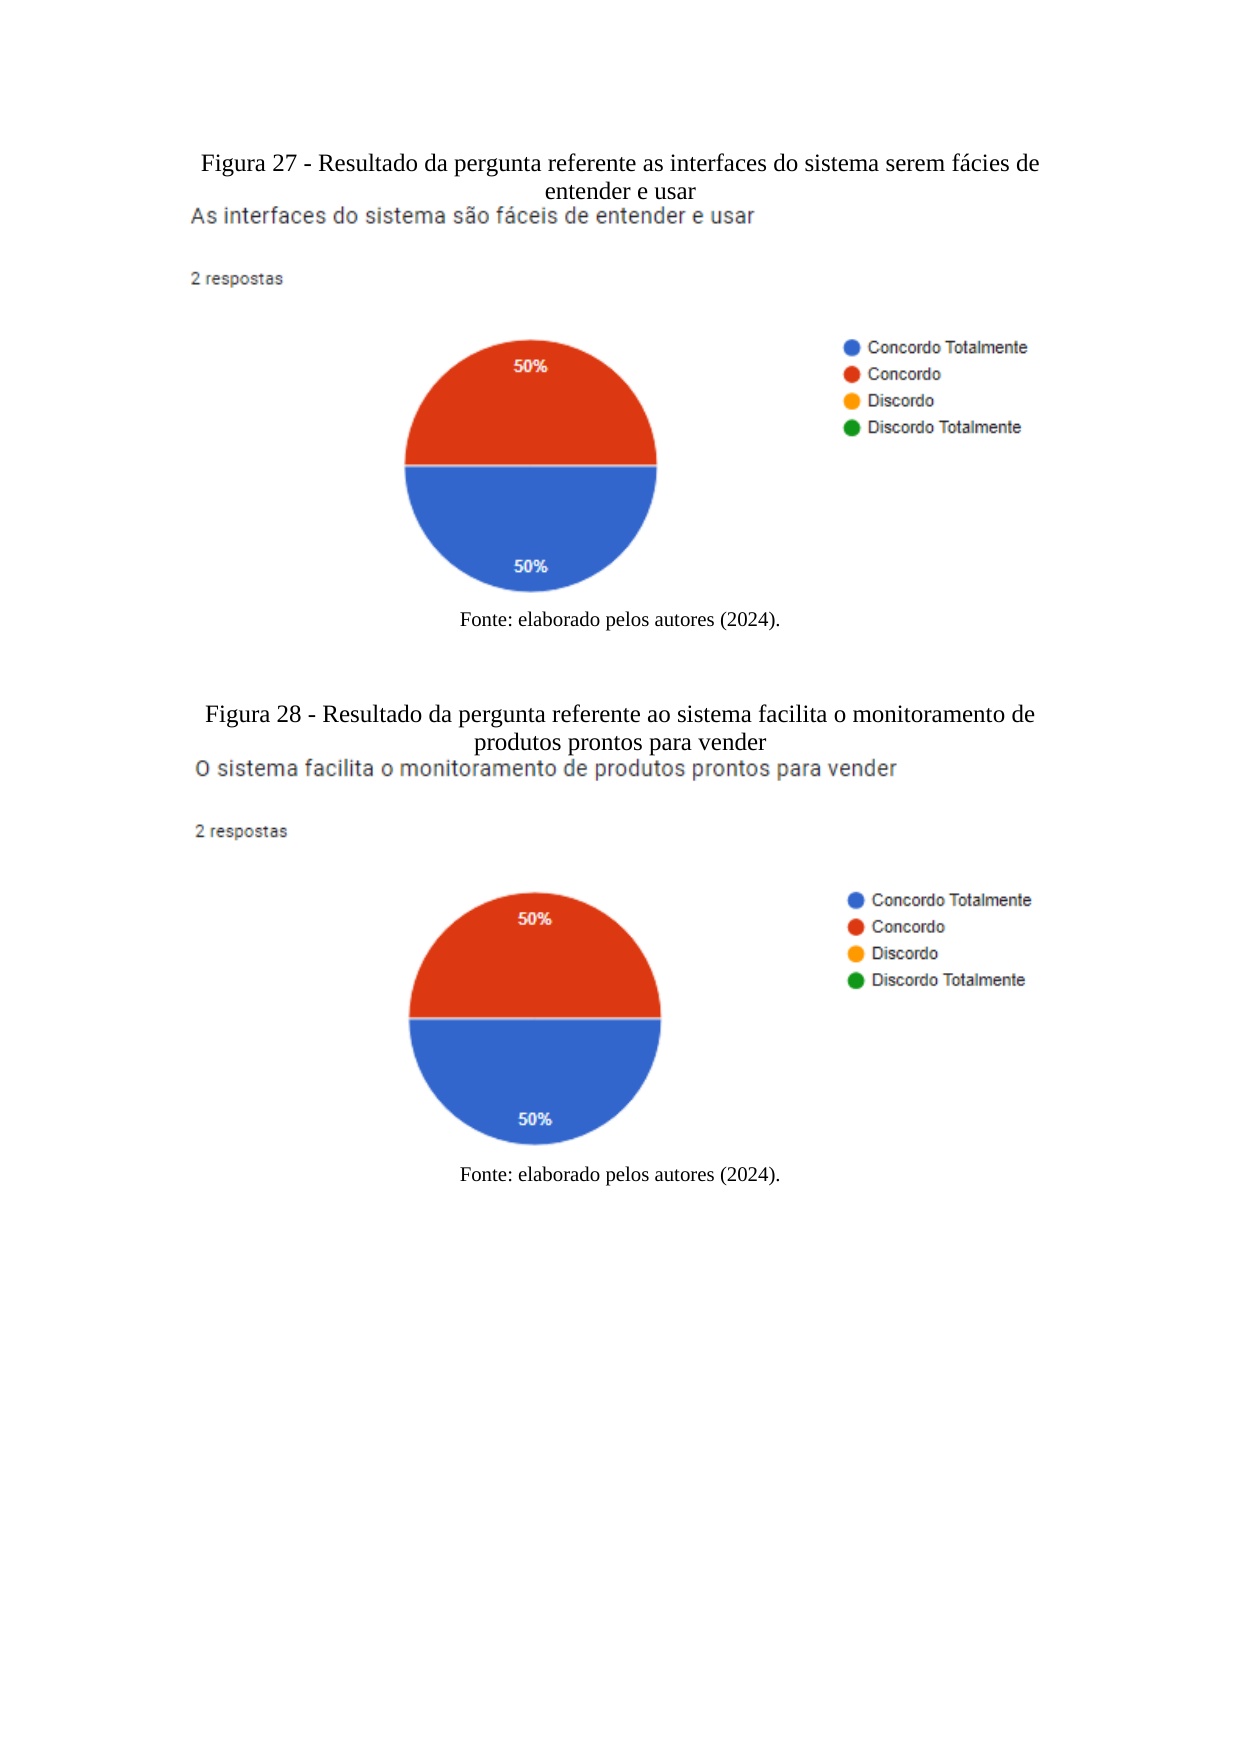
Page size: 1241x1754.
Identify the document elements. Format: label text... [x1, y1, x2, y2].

text Fonte: elaborado pelos autores (2024). [177, 1162, 1063, 1186]
picture [193, 756, 1047, 1163]
text Figura 27 - Resultado da pergunta referente as interfaces do sistema serem fácies de entender e usar [177, 148, 1063, 205]
picture [187, 205, 1053, 607]
text Figura 28 - Resultado da pergunta referente ao sistema facilita o monitoramento de produtos prontos para vender [177, 699, 1063, 756]
text Fonte: elaborado pelos autores (2024). [177, 607, 1063, 631]
